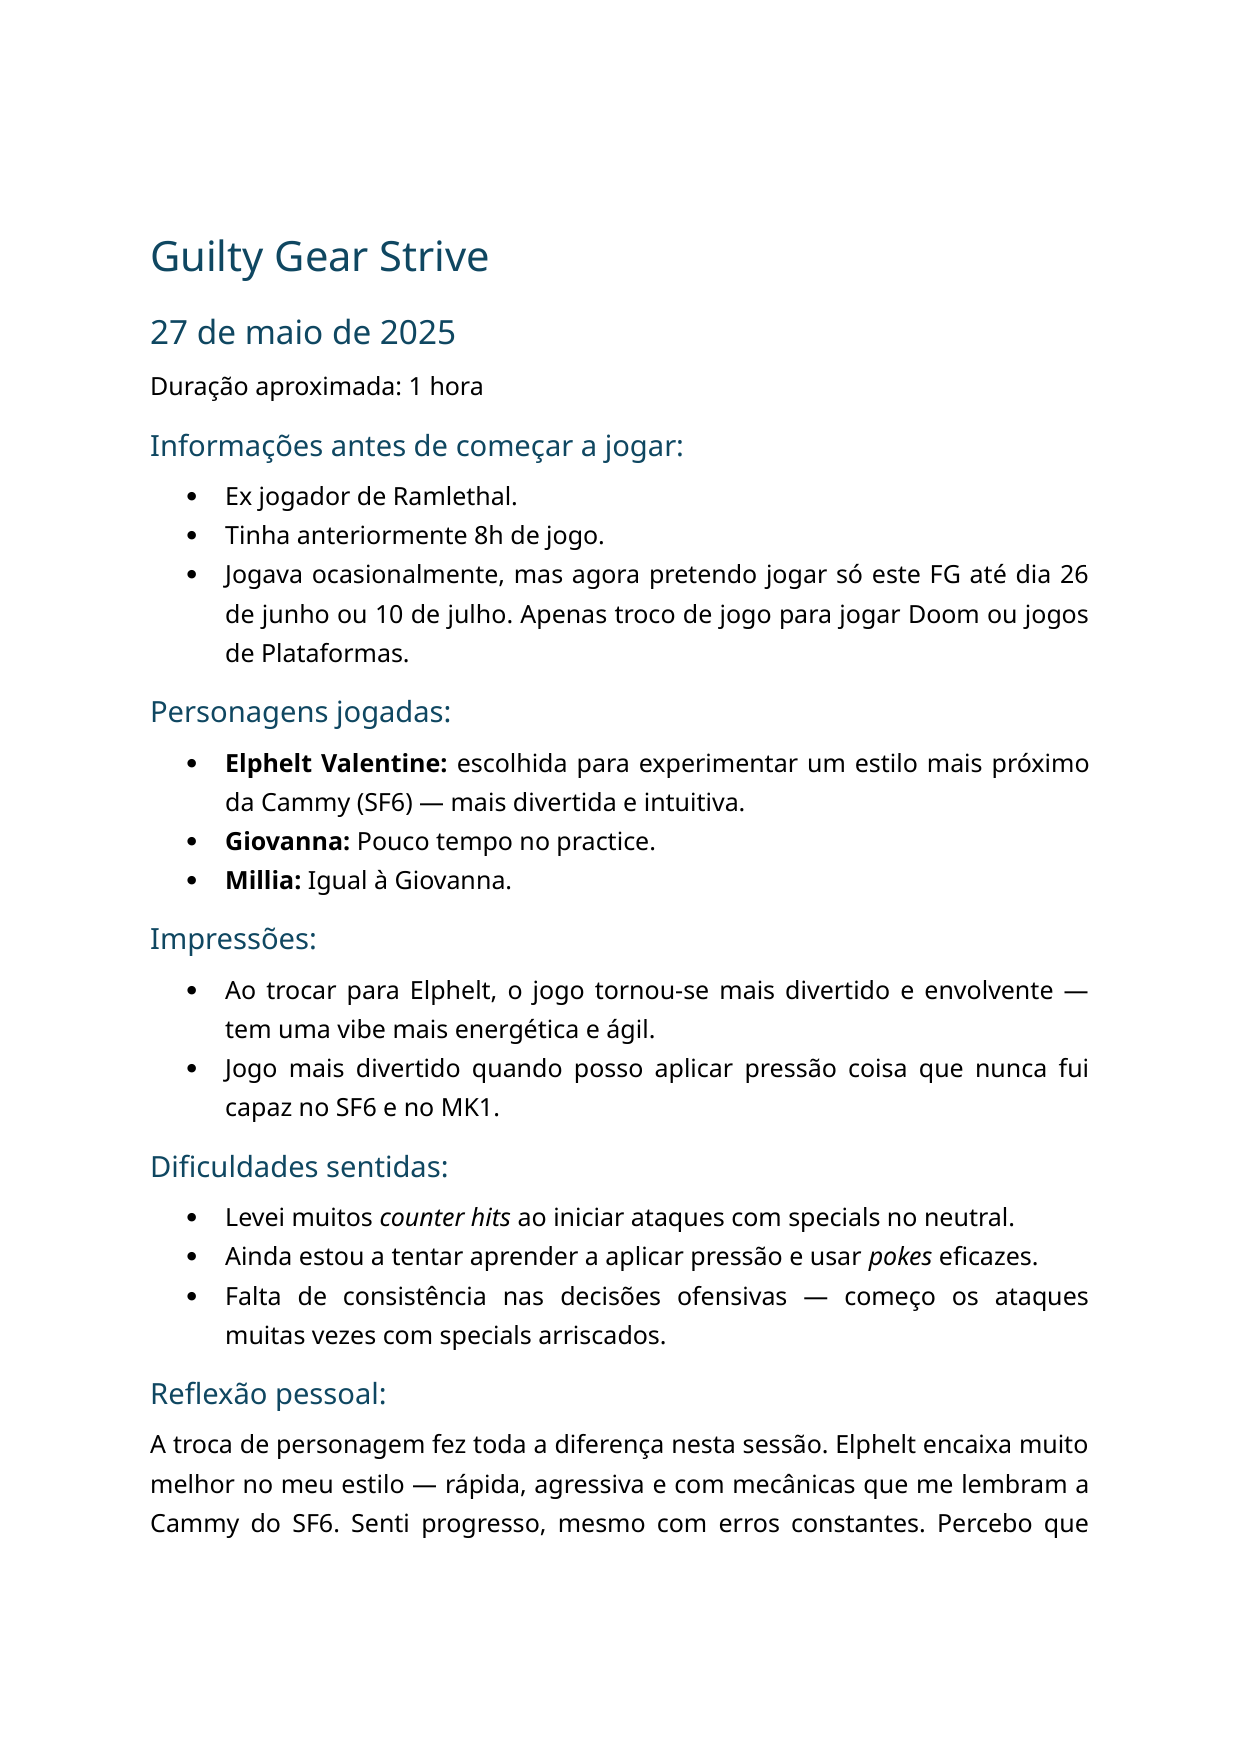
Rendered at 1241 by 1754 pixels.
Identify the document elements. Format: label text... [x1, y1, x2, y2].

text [150, 1427, 1090, 1539]
list Giovanna: Pouco tempo no practice. [187, 824, 1090, 858]
list Ao trocar para Elphelt, o jogo tornou-se mais divertido e envolvente — tem uma vibe mais energética e ágil. [187, 973, 1090, 1046]
list Tinha anteriormente 8h de jogo. [187, 518, 1090, 552]
list Levei muitos counter hits ao iniciar ataques com specials no neutral. [187, 1200, 1090, 1234]
text Duração aproximada: 1 hora [150, 369, 1090, 403]
subtitle Informações antes de começar a jogar: [150, 425, 1090, 464]
list Ex jogador de Ramlethal. [187, 479, 1090, 513]
list Millia: Igual à Giovanna. [187, 863, 1090, 897]
list Jogava ocasionalmente, mas agora pretendo jogar só este FG até dia 26 de junho ou 10 de julho. Apenas troco de jogo para jogar Doom ou jogos de Plataformas. [187, 557, 1090, 669]
list Jogo mais divertido quando posso aplicar pressão coisa que nunca fui capaz no SF6 e no MK1. [187, 1051, 1090, 1124]
subtitle Impressões: [150, 919, 1090, 958]
list Ainda estou a tentar aprender a aplicar pressão e usar pokes eficazes. [187, 1239, 1090, 1273]
list Elphelt Valentine: escolhida para experimentar um estilo mais próximo da Cammy (SF6) — mais divertida e intuitiva. [187, 745, 1090, 818]
subtitle Reflexão pessoal: [150, 1373, 1090, 1413]
subtitle Personagens jogadas: [150, 691, 1090, 731]
list Falta de consistência nas decisões ofensivas — começo os ataques muitas vezes com specials arriscados. [187, 1278, 1090, 1351]
subtitle 27 de maio de 2025 [150, 308, 1090, 354]
subtitle Dificuldades sentidas: [150, 1146, 1090, 1186]
subtitle Guilty Gear Strive [150, 227, 1090, 283]
